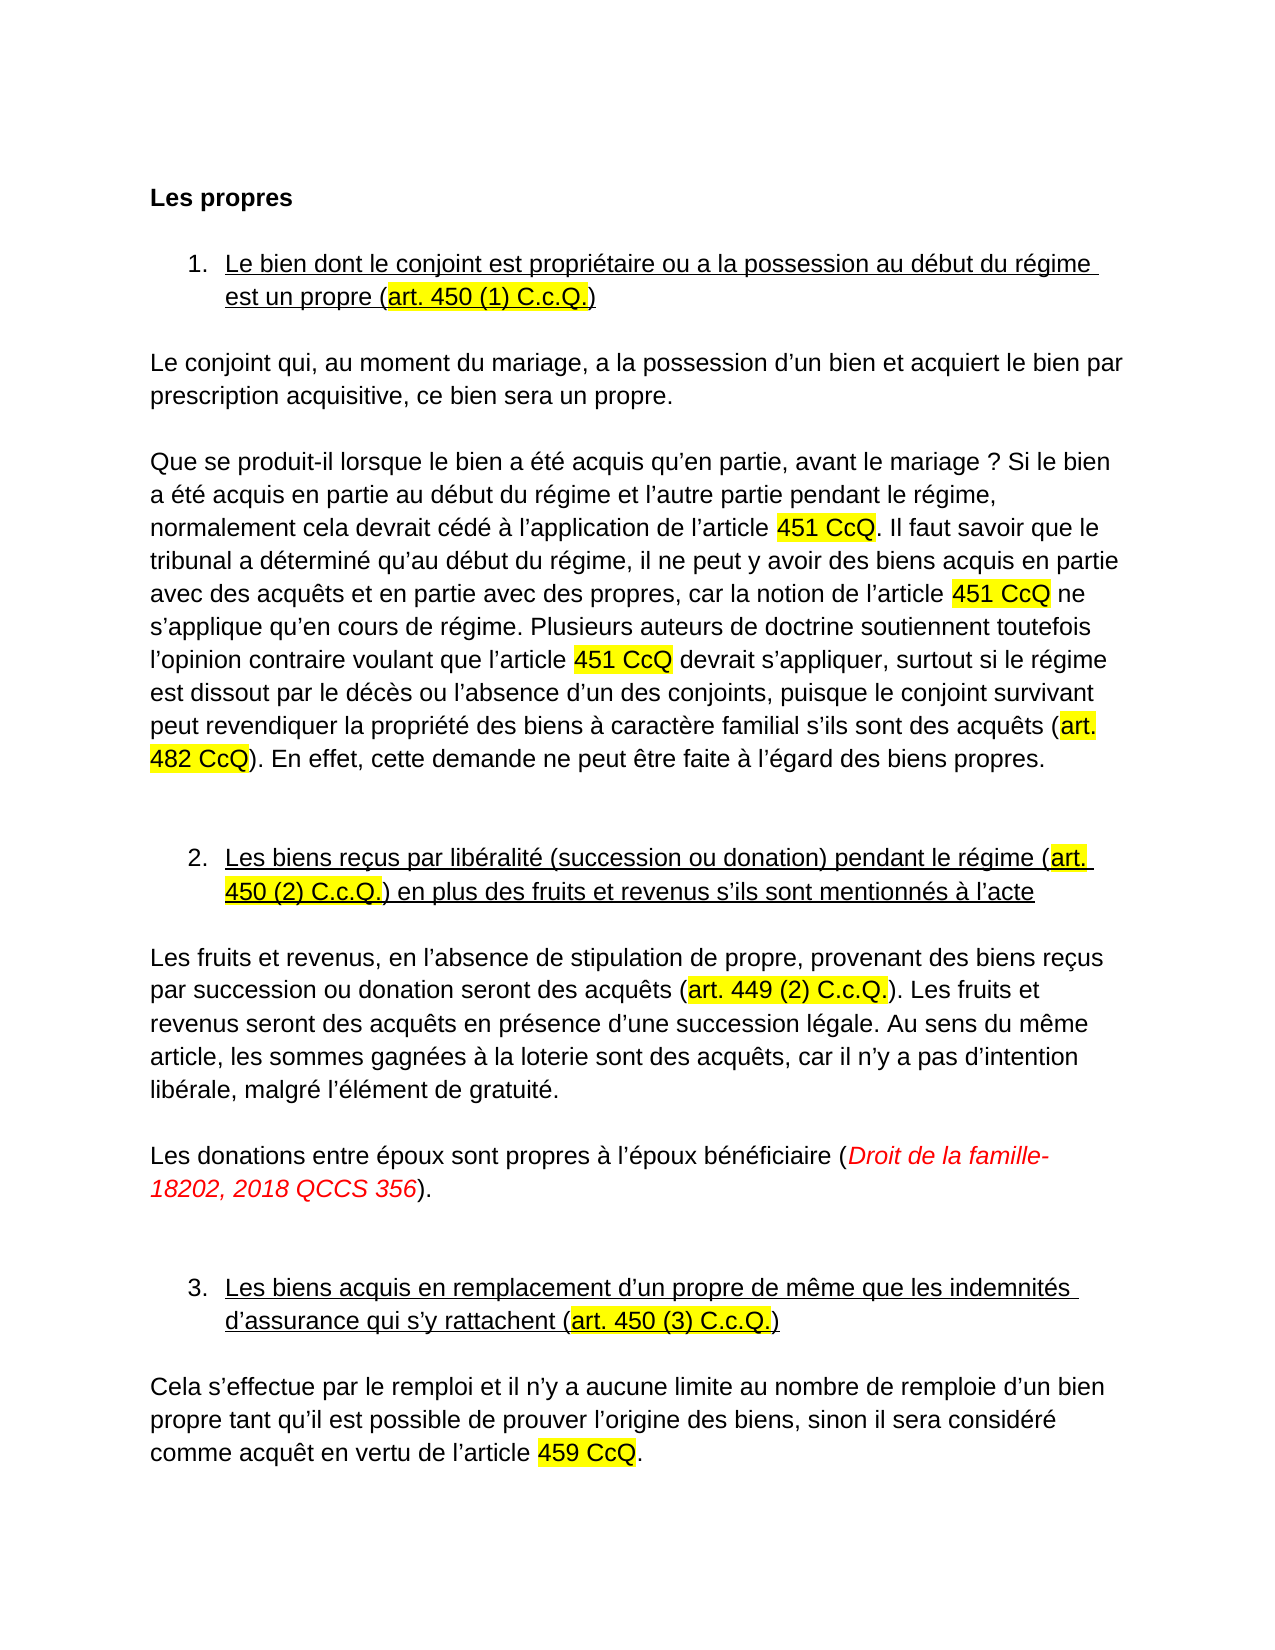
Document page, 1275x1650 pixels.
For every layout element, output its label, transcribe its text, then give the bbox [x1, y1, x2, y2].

list Les biens reçus par libéralité (succession ou donation) pendant le régime (art. 450 (2) C.c.Q.) en plus des fruits et revenus s’ils sont mentionnés à l’acte [187, 843, 1125, 905]
text Cela s’effectue par le remploi et il n’y a aucune limite au nombre de remploie d’un bien propre tant qu’il est possible de prouver l’origine des biens, sinon il sera considéré comme acquêt en vertu de l’article 459 CcQ. [150, 1372, 1125, 1467]
text Le conjoint qui, au moment du mariage, a la possession d’un bien et acquiert le bien par prescription acquisitive, ce bien sera un propre. [150, 348, 1125, 410]
text Les donations entre époux sont propres à l’époux bénéficiaire (Droit de la famille-18202, 2018 QCCS 356). [150, 1141, 1125, 1202]
text Que se produit-il lorsque le bien a été acquis qu’en partie, avant le mariage ? Si le bien a été acquis en partie au début du régime et l’autre partie pendant le régime, normalement cela devrait cédé à l’application de l’article 451 CcQ. Il faut savoir que le tribunal a déterminé qu’au début du régime, il ne peut y avoir des biens acquis en partie avec des acquêts et en partie avec des propres, car la notion de l’article 451 CcQ ne s’applique qu’en cours de régime. Plusieurs auteurs de doctrine soutiennent toutefois l’opinion contraire voulant que l’article 451 CcQ devrait s’appliquer, surtout si le régime est dissout par le décès ou l’absence d’un des conjoints, puisque le conjoint survivant peut revendiquer la propriété des biens à caractère familial s’ils sont des acquêts (art. 482 CcQ). En effet, cette demande ne peut être faite à l’égard des biens propres. [150, 447, 1125, 773]
list Les biens acquis en remplacement d’un propre de même que les indemnités d’assurance qui s’y rattachent (art. 450 (3) C.c.Q.) [187, 1273, 1125, 1334]
list Le bien dont le conjoint est propriétaire ou a la possession au début du régime est un propre (art. 450 (1) C.c.Q.) [187, 249, 1125, 311]
text Les fruits et revenus, en l’absence de stipulation de propre, provenant des biens reçus par succession ou donation seront des acquêts (art. 449 (2) C.c.Q.). Les fruits et revenus seront des acquêts en présence d’une succession légale. Au sens du même article, les sommes gagnées à la loterie sont des acquêts, car il n’y a pas d’intention libérale, malgré l’élément de gratuité. [150, 942, 1125, 1103]
text Les propres [150, 183, 1125, 212]
